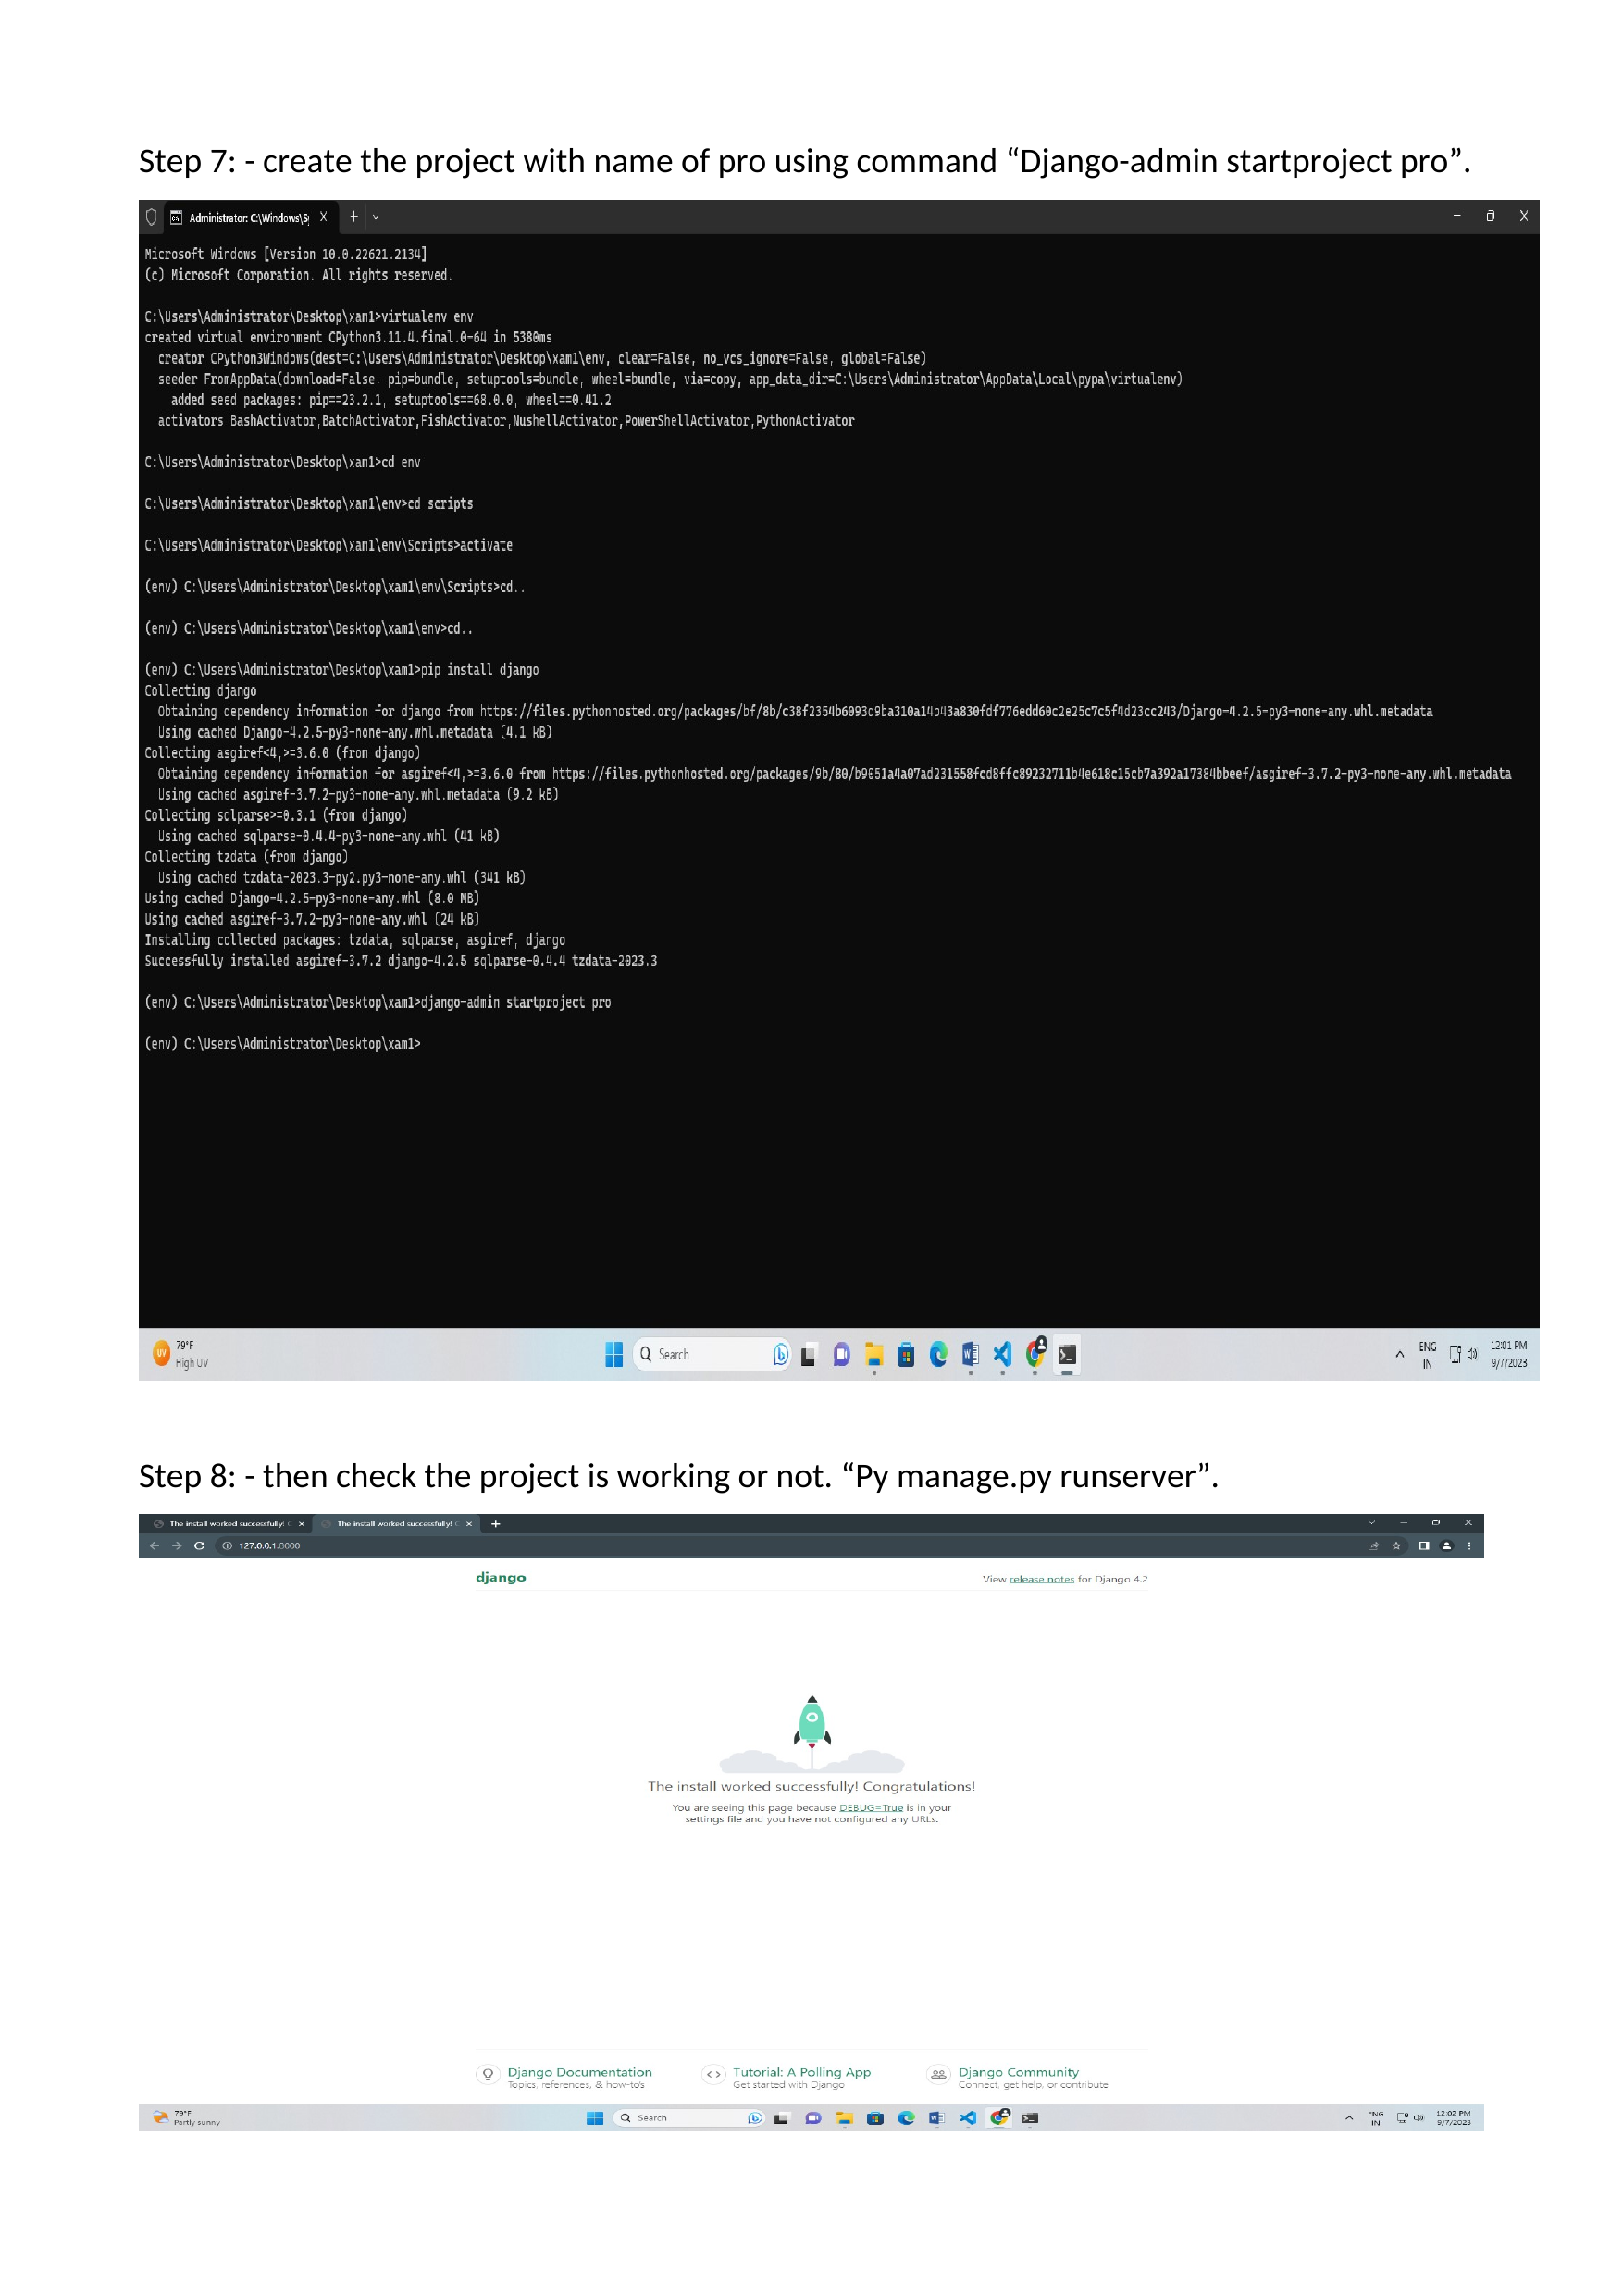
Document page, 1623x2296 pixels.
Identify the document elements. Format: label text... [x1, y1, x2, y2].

text Step 7: - create the project with name of pro using command “Django-admin startproject pro”. [139, 139, 1484, 181]
text Step 8: - then check the project is working or not. “Py manage.py runserver”. [139, 1454, 1484, 1496]
picture [139, 1514, 1484, 2131]
picture [139, 200, 1540, 1381]
